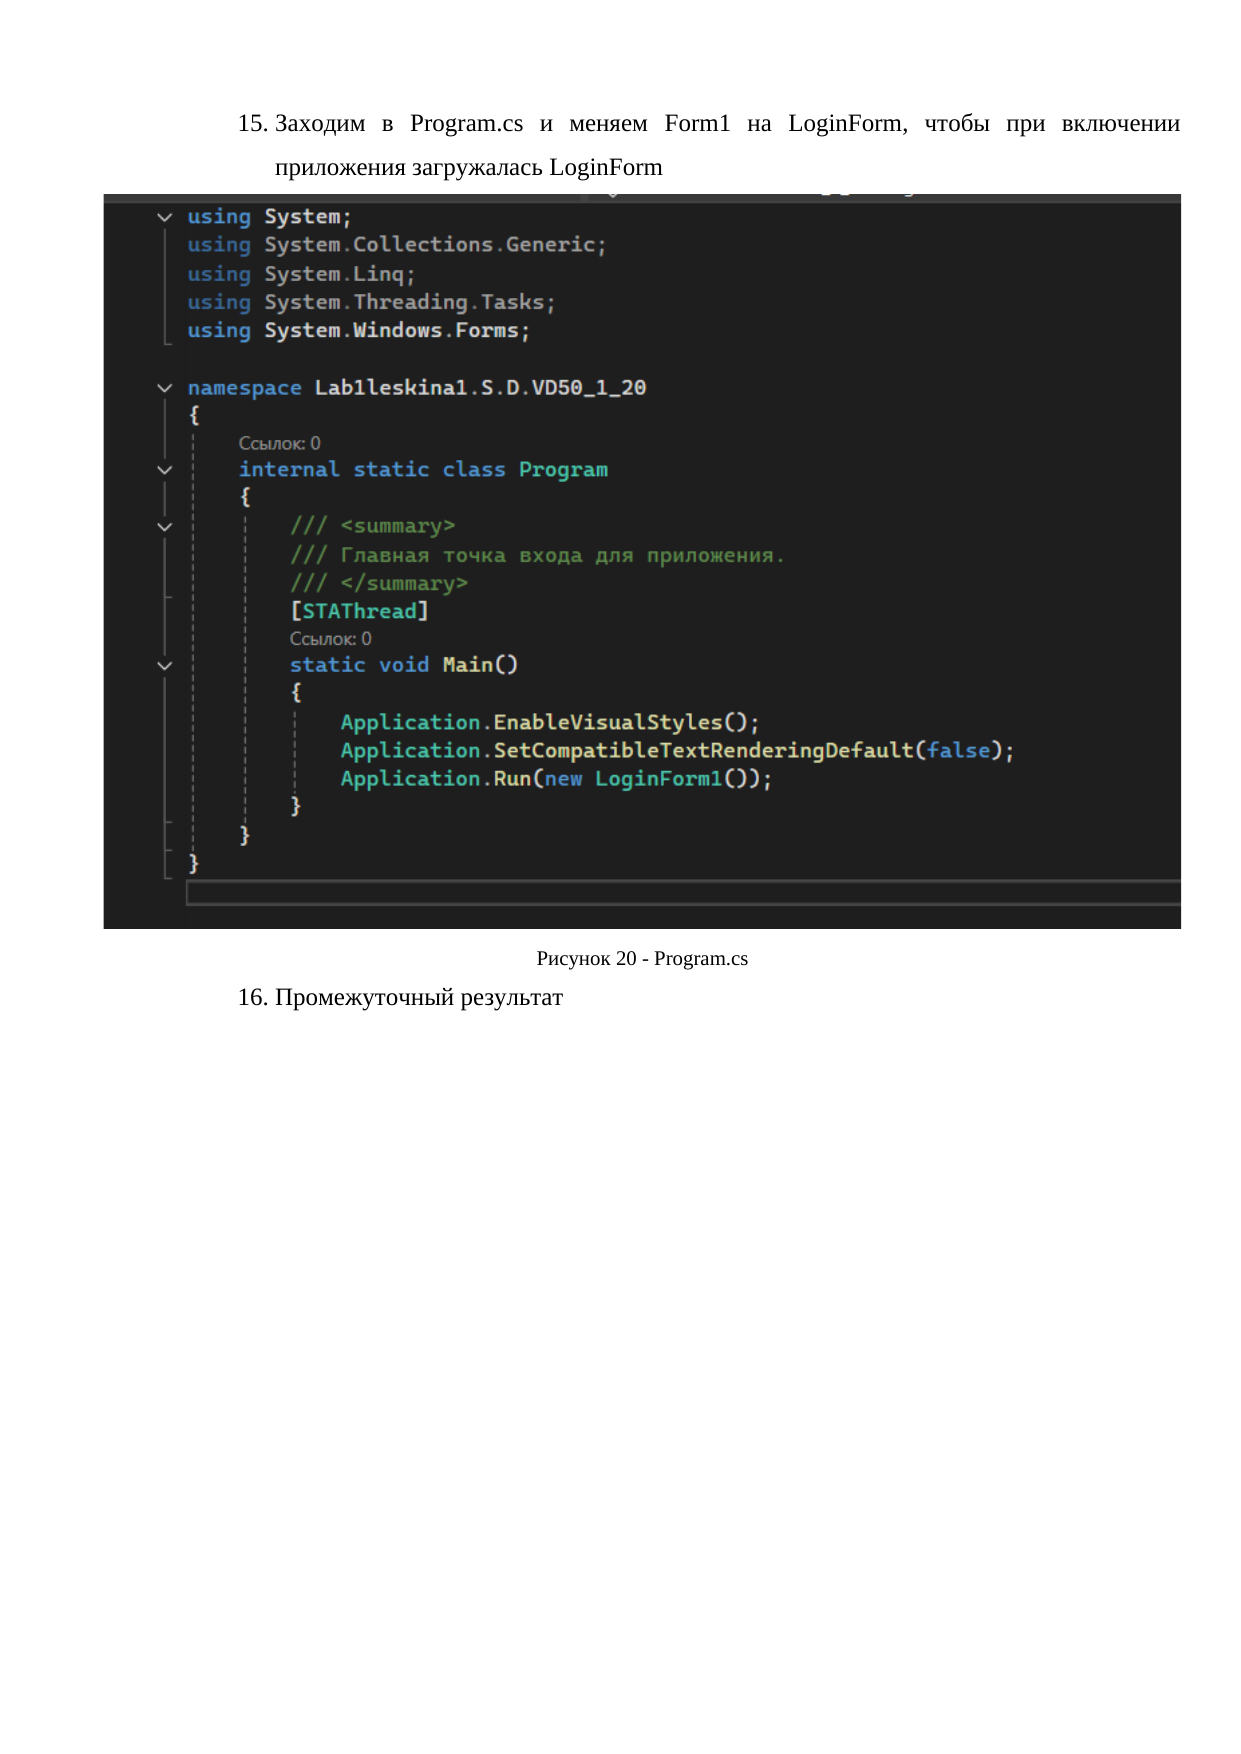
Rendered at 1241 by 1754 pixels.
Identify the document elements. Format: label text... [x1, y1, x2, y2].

picture [103, 194, 1182, 929]
list Заходим в Program.cs и меняем Form1 на LoginForm, чтобы при включении приложения загружалась LoginForm [237, 108, 1181, 180]
text Рисунок 20 - Program.cs [103, 946, 1181, 970]
list Промежуточный результат [237, 982, 1181, 1010]
